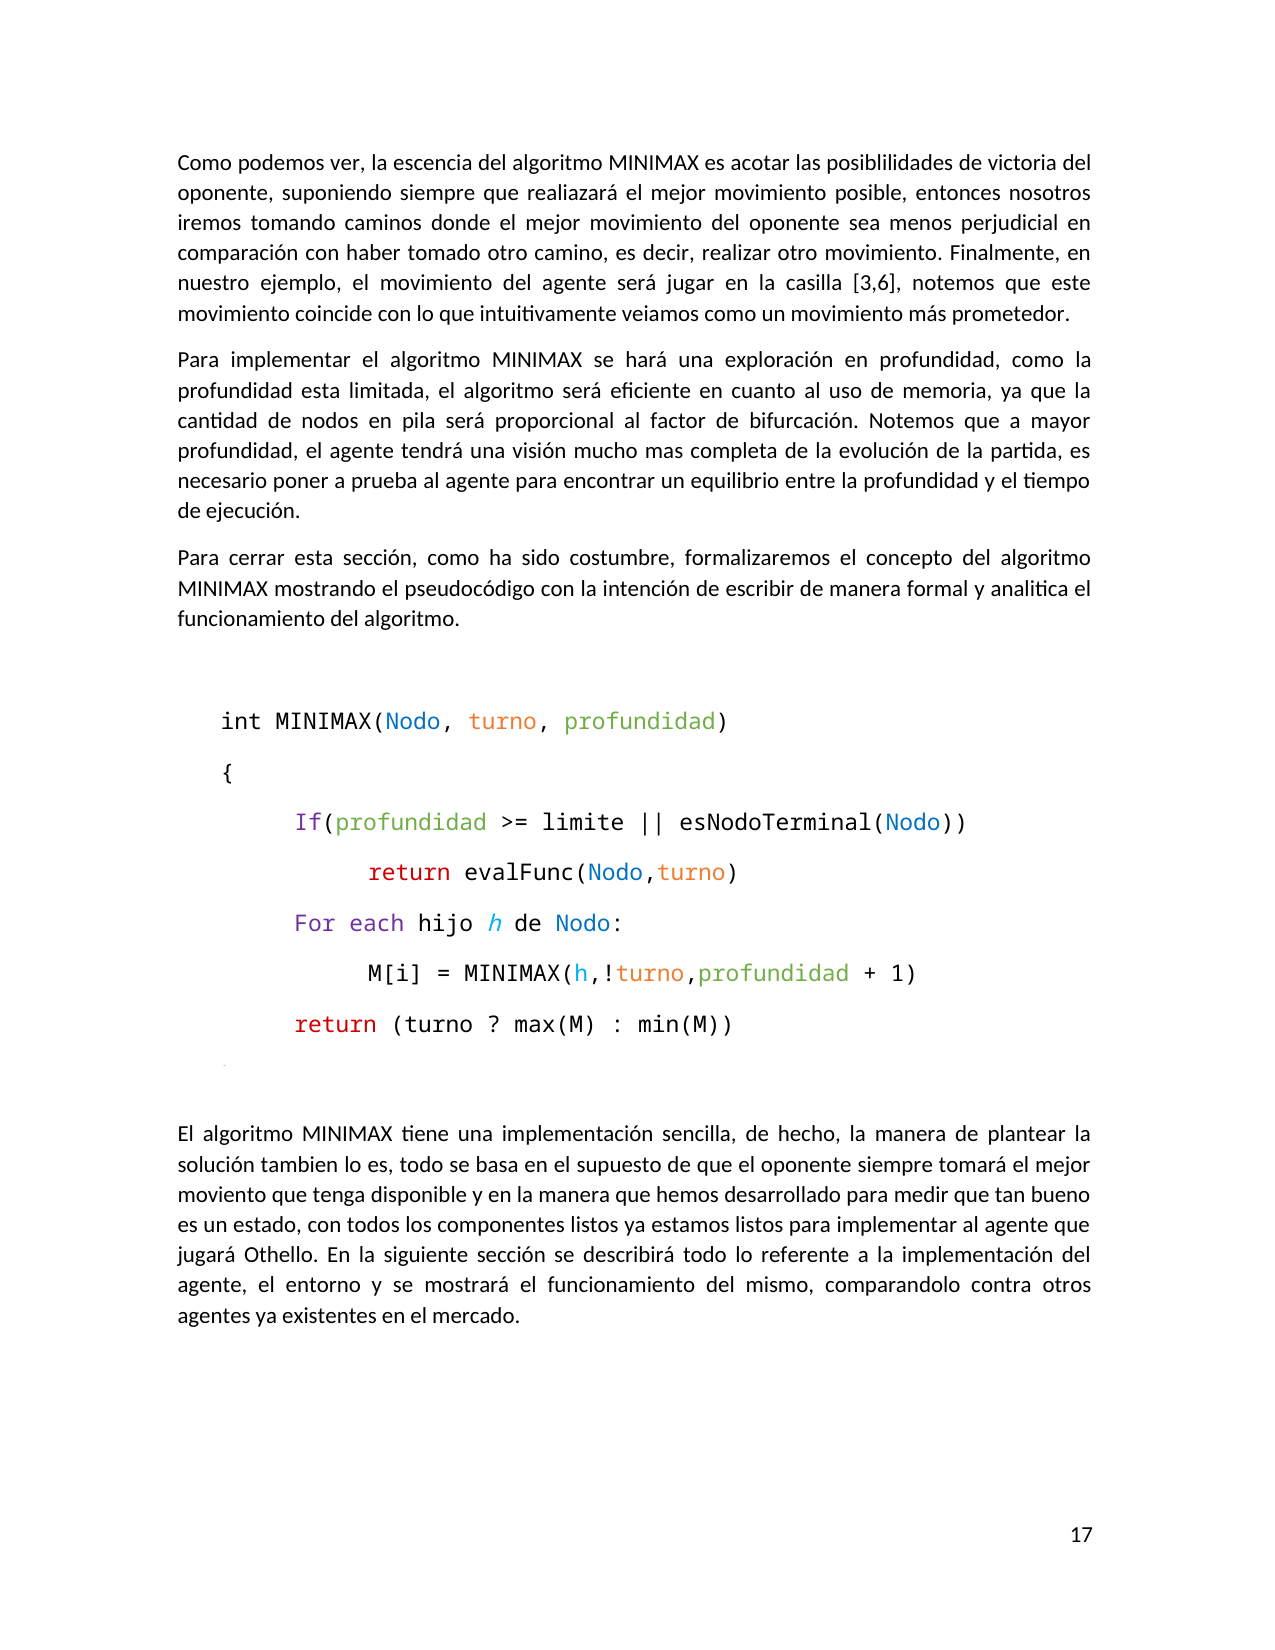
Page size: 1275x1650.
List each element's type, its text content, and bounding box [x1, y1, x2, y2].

text Como podemos ver, la escencia del algoritmo MINIMAX es acotar las posiblilidades de victoria del oponente, suponiendo siempre que realiazará el mejor movimiento posible, entonces nosotros iremos tomando caminos donde el mejor movimiento del oponente sea menos perjudicial en comparación con haber tomado otro camino, es decir, realizar otro movimiento. Finalmente, en nuestro ejemplo, el movimiento del agente será jugar en la casilla [3,6], notemos que este movimiento coincide con lo que intuitivamente veiamos como un movimiento más prometedor. [177, 148, 1093, 327]
text Para cerrar esta sección, como ha sido costumbre, formalizaremos el concepto del algoritmo MINIMAX mostrando el pseudocódigo con la intención de escribir de manera formal y analitica el funcionamiento del algoritmo. [177, 543, 1093, 632]
text El algoritmo MINIMAX tiene una implementación sencilla, de hecho, la manera de plantear la solución tambien lo es, todo se basa en el supuesto de que el oponente siempre tomará el mejor moviento que tenga disponible y en la manera que hemos desarrollado para medir que tan bueno es un estado, con todos los componentes listos ya estamos listos para implementar al agente que jugará Othello. En la siguiente sección se describirá todo lo referente a la implementación del agente, el entorno y se mostrará el funcionamiento del mismo, comparandolo contra otros agentes ya existentes en el mercado. [177, 1119, 1093, 1329]
text Para implementar el algoritmo MINIMAX se hará una exploración en profundidad, como la profundidad esta limitada, el algoritmo será eficiente en cuanto al uso de memoria, ya que la cantidad de nodos en pila será proporcional al factor de bifurcación. Notemos que a mayor profundidad, el agente tendrá una visión mucho mas completa de la evolución de la partida, es necesario poner a prueba al agente para encontrar un equilibrio entre la profundidad y el tiempo de ejecución. [177, 346, 1093, 524]
